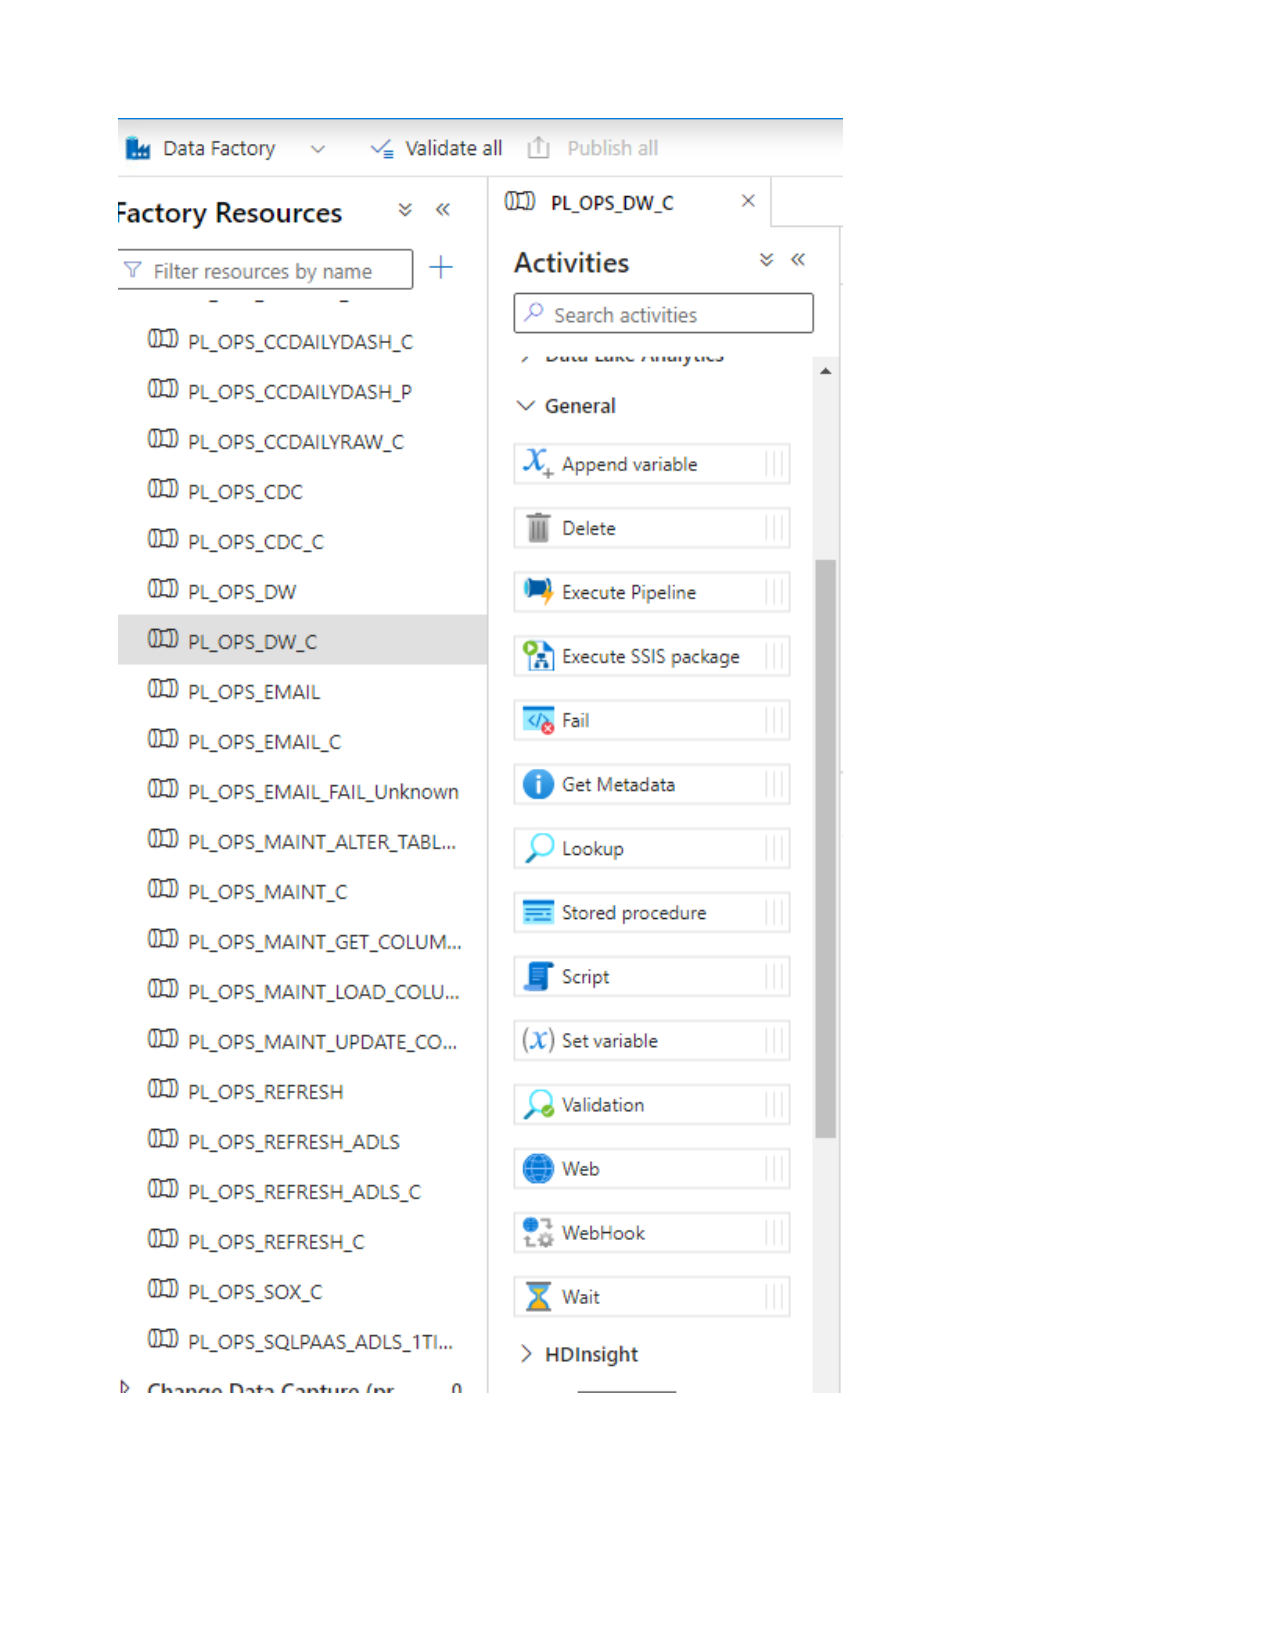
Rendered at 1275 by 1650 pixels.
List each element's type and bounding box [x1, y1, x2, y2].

picture [118, 118, 843, 1393]
